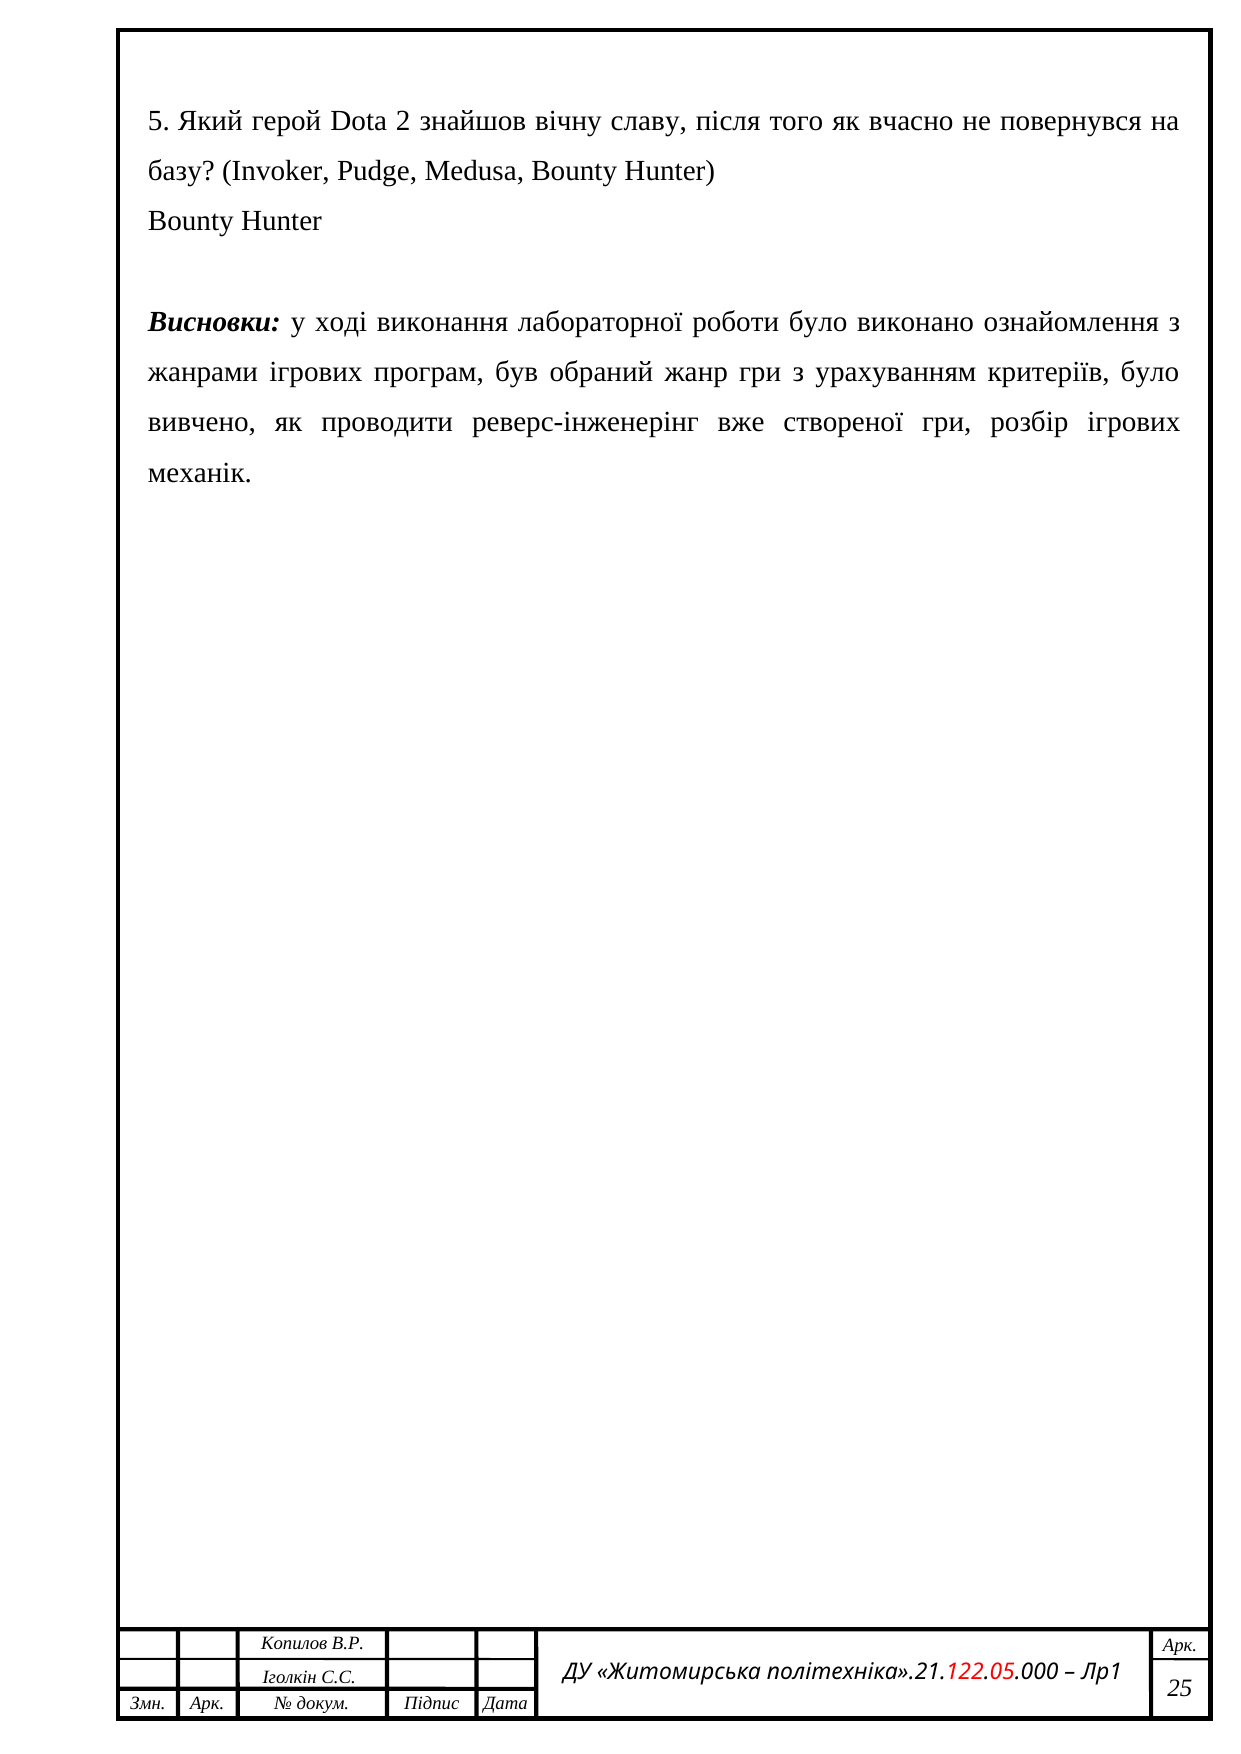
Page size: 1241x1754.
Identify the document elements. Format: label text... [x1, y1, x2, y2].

text Висновки: у ході виконання лабораторної роботи було виконано ознайомлення з жанрами ігрових програм, був обраний жанр гри з урахуванням критеріїв, було вивчено, як проводити реверс-інженерінг вже створеної гри, розбір ігрових механік. [148, 304, 1181, 488]
text Bounty Hunter [148, 203, 1181, 237]
text 5. Який герой Dota 2 знайшов вічну славу, після того як вчасно не повернувся на базу? (Invoker, Pudge, Medusa, Bounty Hunter) [148, 103, 1181, 186]
